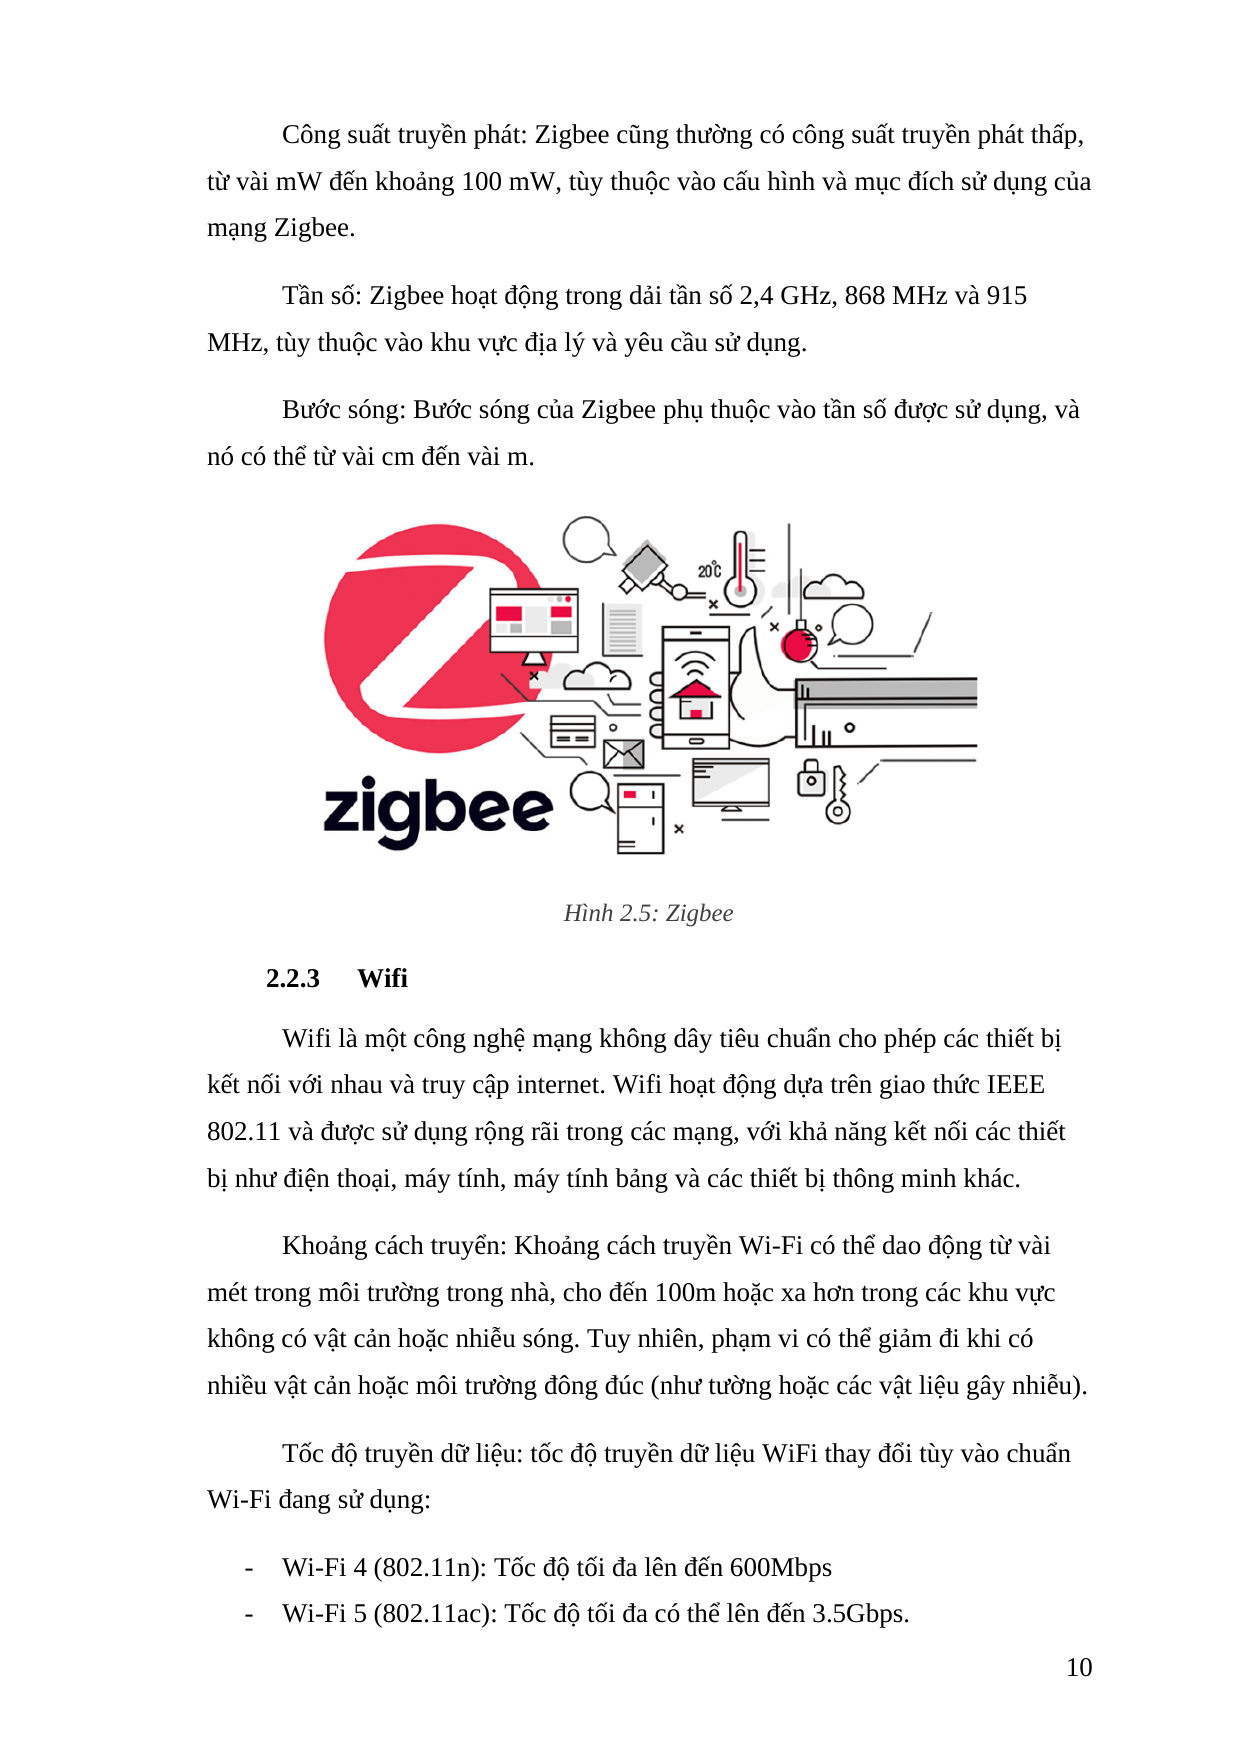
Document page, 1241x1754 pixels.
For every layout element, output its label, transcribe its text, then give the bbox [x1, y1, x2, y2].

text Wifi là một công nghệ mạng không dây tiêu chuẩn cho phép các thiết bị kết nối với nhau và truy cập internet. Wifi hoạt động dựa trên giao thức IEEE 802.11 và được sử dụng rộng rãi trong các mạng, với khả năng kết nối các thiết bị như điện thoại, máy tính, máy tính bảng và các thiết bị thông minh khác. [207, 1022, 1092, 1193]
subtitle Wifi [266, 962, 1092, 994]
text Tốc độ truyền dữ liệu: tốc độ truyền dữ liệu WiFi thay đổi tùy vào chuẩn Wi-Fi đang sử dụng: [207, 1437, 1092, 1514]
text Khoảng cách truyển: Khoảng cách truyền Wi-Fi có thể dao động từ vài mét trong môi trường trong nhà, cho đến 100m hoặc xa hơn trong các khu vực không có vật cản hoặc nhiễu sóng. Tuy nhiên, phạm vi có thể giảm đi khi có nhiều vật cản hoặc môi trường đông đúc (như tường hoặc các vật liệu gây nhiễu). [207, 1229, 1092, 1400]
list Wi-Fi 4 (802.11n): Tốc độ tối đa lên đến 600Mbps [244, 1551, 1092, 1582]
text Bước sóng: Bước sóng của Zigbee phụ thuộc vào tần số được sử dụng, và nó có thể từ vài cm đến vài m. [207, 393, 1092, 471]
text Công suất truyền phát: Zigbee cũng thường có công suất truyền phát thấp, từ vài mW đến khoảng 100 mW, tùy thuộc vào cấu hình và mục đích sử dụng của mạng Zigbee. [207, 118, 1092, 243]
list Wi-Fi 5 (802.11ac): Tốc độ tối đa có thể lên đến 3.5Gbps. [244, 1597, 1092, 1629]
picture [321, 507, 978, 863]
text Tần số: Zigbee hoạt động trong dải tần số 2,4 GHz, 868 MHz và 915 MHz, tùy thuộc vào khu vực địa lý và yêu cầu sử dụng. [207, 279, 1092, 357]
